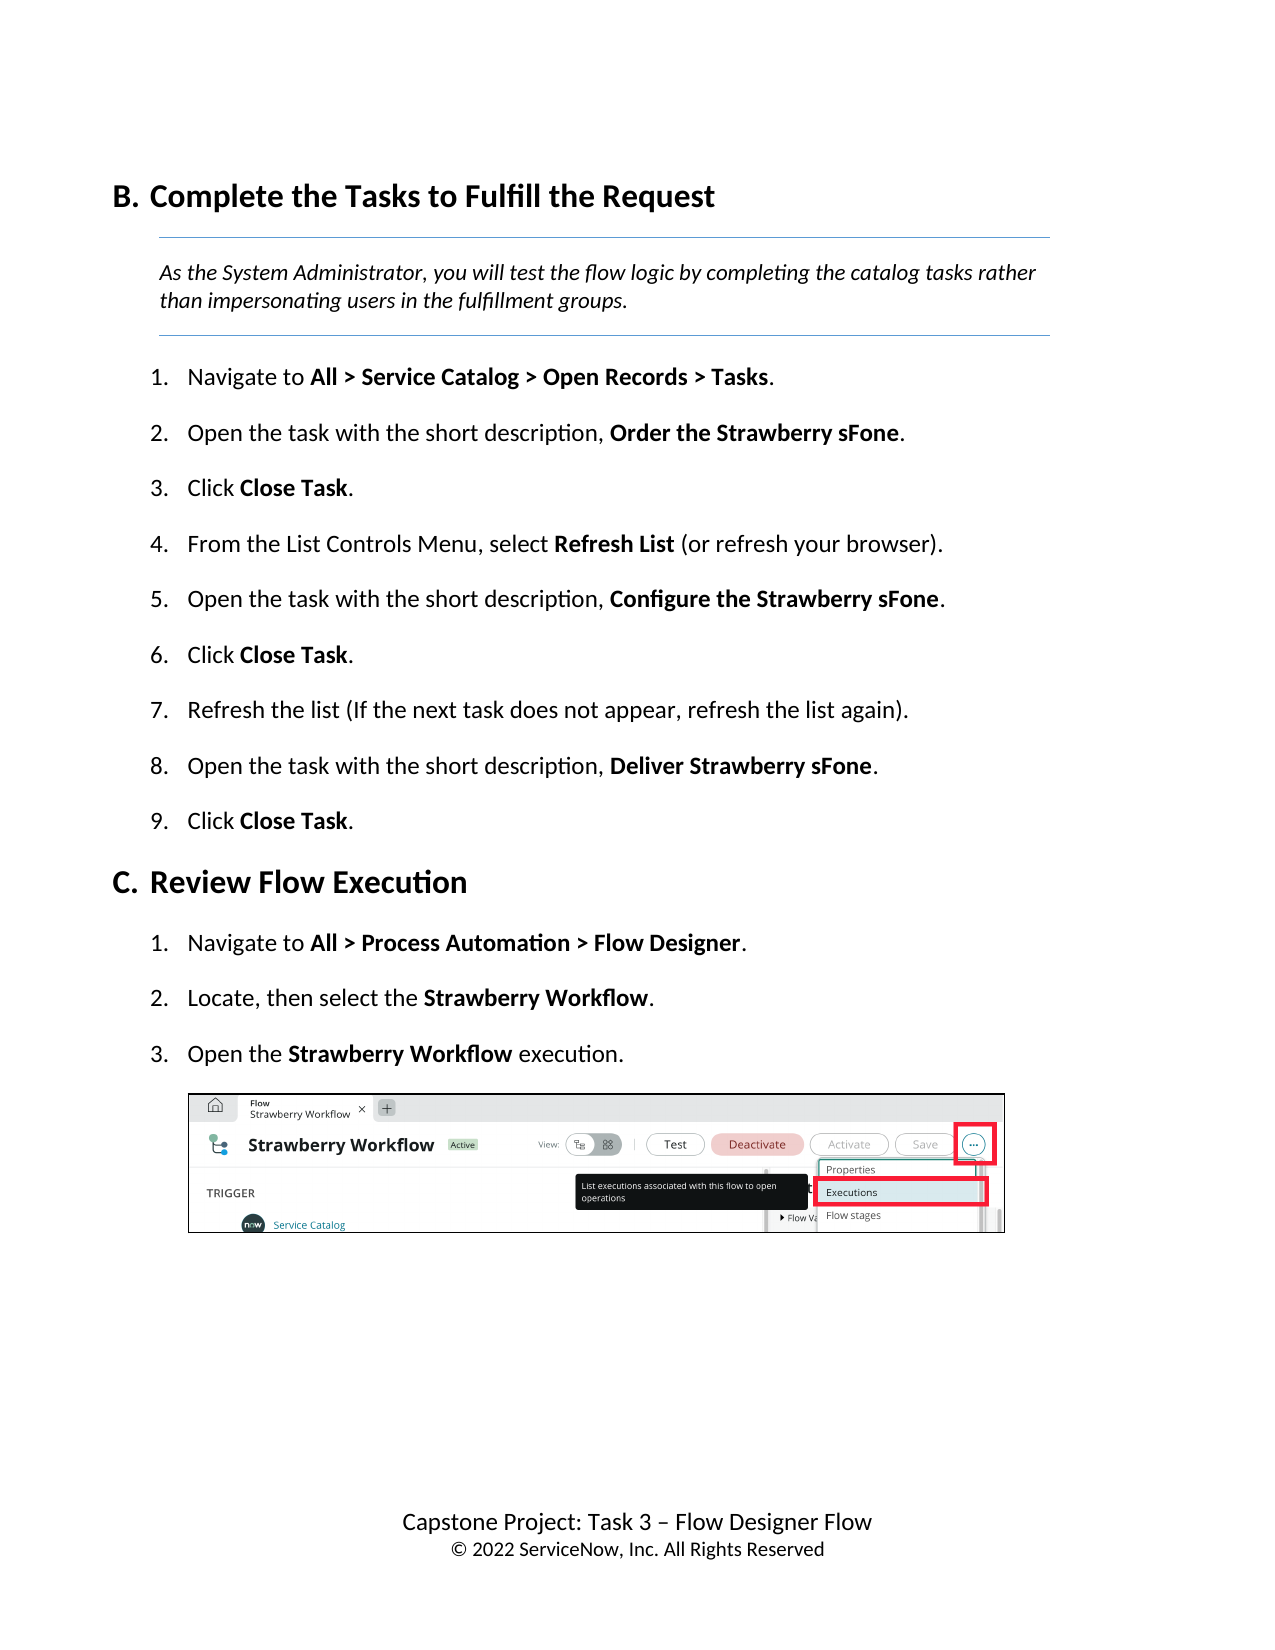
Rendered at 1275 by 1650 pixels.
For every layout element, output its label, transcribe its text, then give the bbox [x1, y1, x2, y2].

title Complete the Tasks to Fulfill the Request [112, 175, 1087, 216]
picture [189, 1095, 1004, 1232]
list Navigate to All > Process Automation > Flow Designer. [150, 927, 1087, 957]
list Navigate to All > Service Catalog > Open Records > Tasks. [150, 361, 1087, 392]
list From the List Controls Menu, select Refresh List (or refresh your browser). [150, 528, 1087, 558]
list Open the Strawberry Workflow execution. [150, 1038, 1087, 1068]
title Review Flow Execution [112, 861, 1087, 902]
list Refresh the list (If the next task does not appear, refresh the list again). [150, 694, 1087, 725]
list Open the task with the short description, Order the Strawberry sFone. [150, 417, 1087, 447]
list Open the task with the short description, Deliver Strawberry sFone. [150, 750, 1087, 781]
list Click Close Task. [150, 472, 1087, 503]
list Locate, then select the Strawberry Workflow. [150, 982, 1087, 1013]
list Open the task with the short description, Configure the Strawberry sFone. [150, 583, 1087, 614]
list Click Close Task. [150, 806, 1087, 836]
text As the System Administrator, you will test the flow logic by completing the catalog tasks rather than impersonating users in the fulfillment groups. [159, 238, 1050, 335]
list Click Close Task. [150, 639, 1087, 669]
